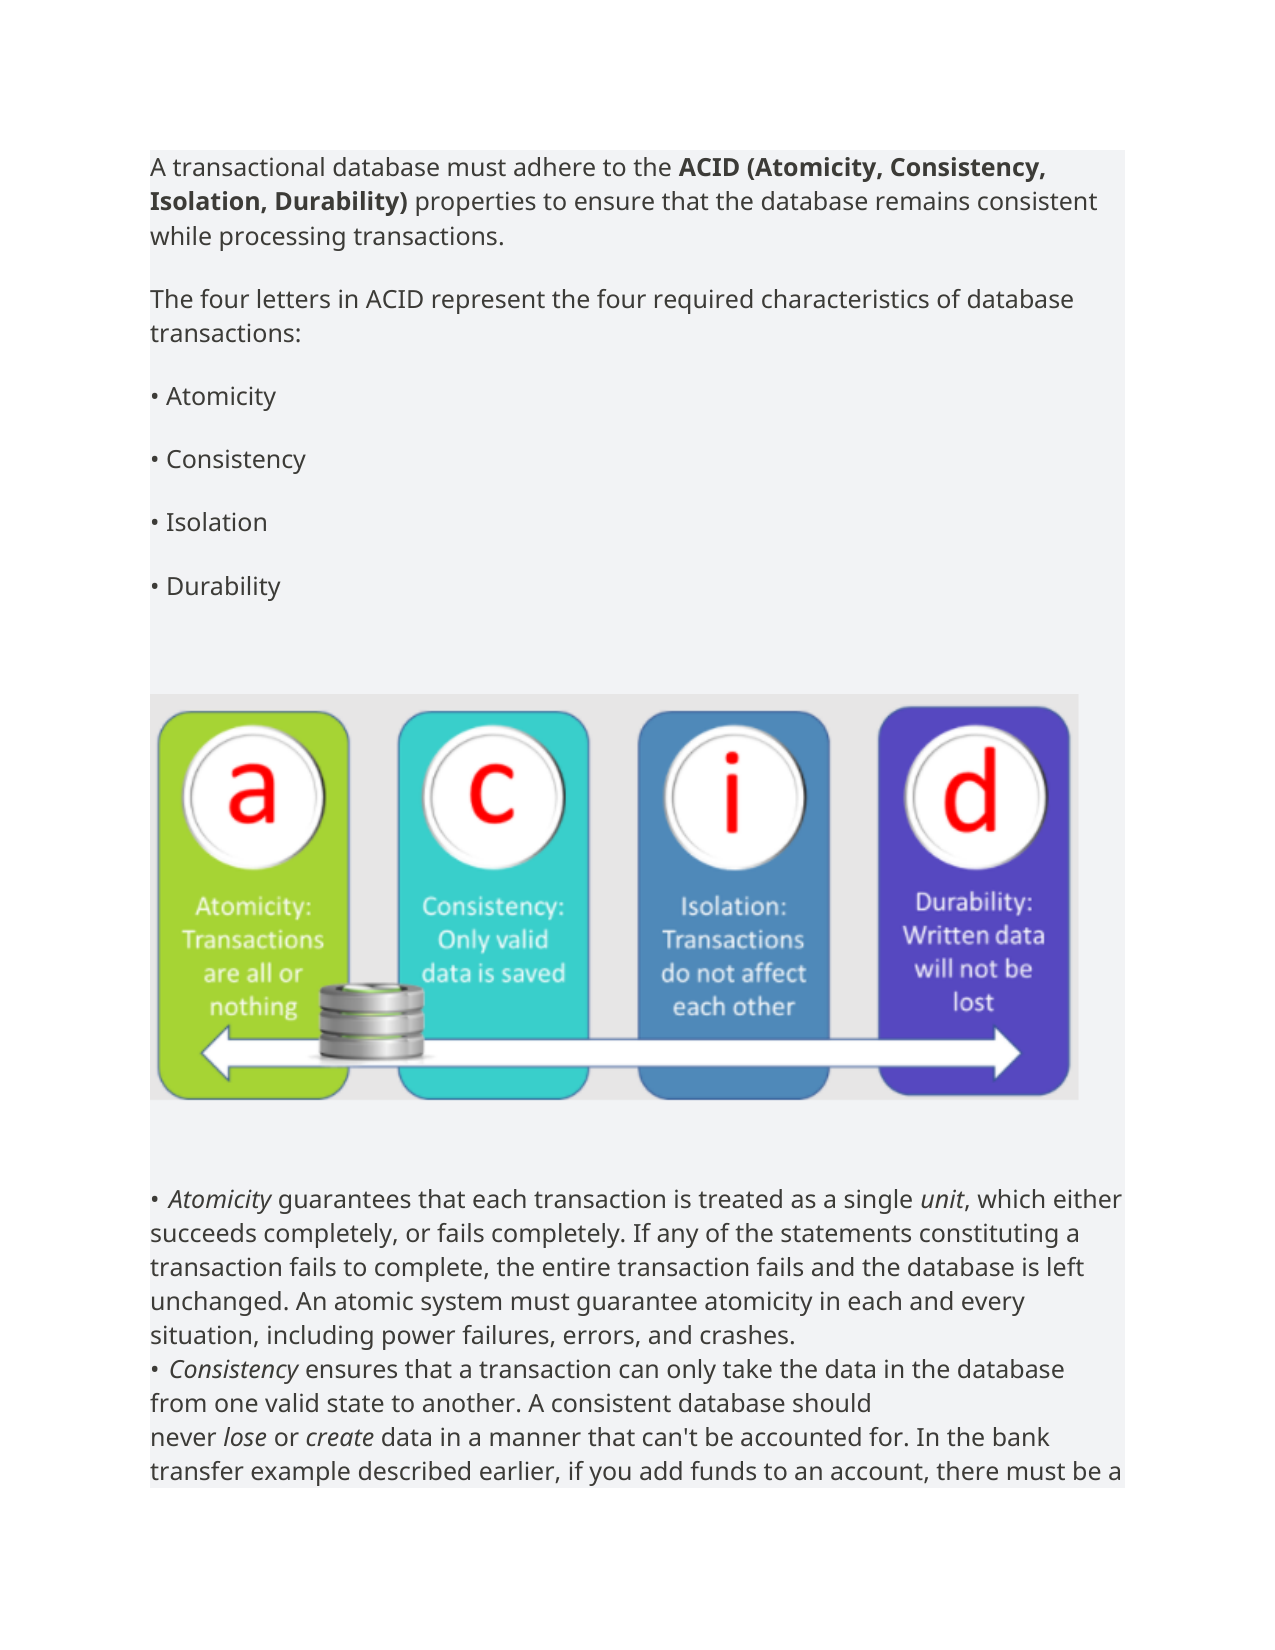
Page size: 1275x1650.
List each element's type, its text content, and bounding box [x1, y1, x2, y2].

text • Atomicity [150, 379, 1125, 413]
text A transactional database must adhere to the ACID (Atomicity, Consistency, Isolation, Durability) properties to ensure that the database remains consistent while processing transactions. [150, 150, 1125, 252]
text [150, 1352, 1125, 1488]
picture [150, 694, 1085, 1119]
text • Atomicity guarantees that each transaction is treated as a single unit, which either succeeds completely, or fails completely. If any of the statements constituting a transaction fails to complete, the entire transaction fails and the database is left unchanged. An atomic system must guarantee atomicity in each and every situation, including power failures, errors, and crashes. [150, 1181, 1125, 1352]
text • Isolation [150, 505, 1125, 539]
text • Consistency [150, 442, 1125, 476]
text The four letters in ACID represent the four required characteristics of database transactions: [150, 281, 1125, 349]
text • Durability [150, 568, 1125, 602]
